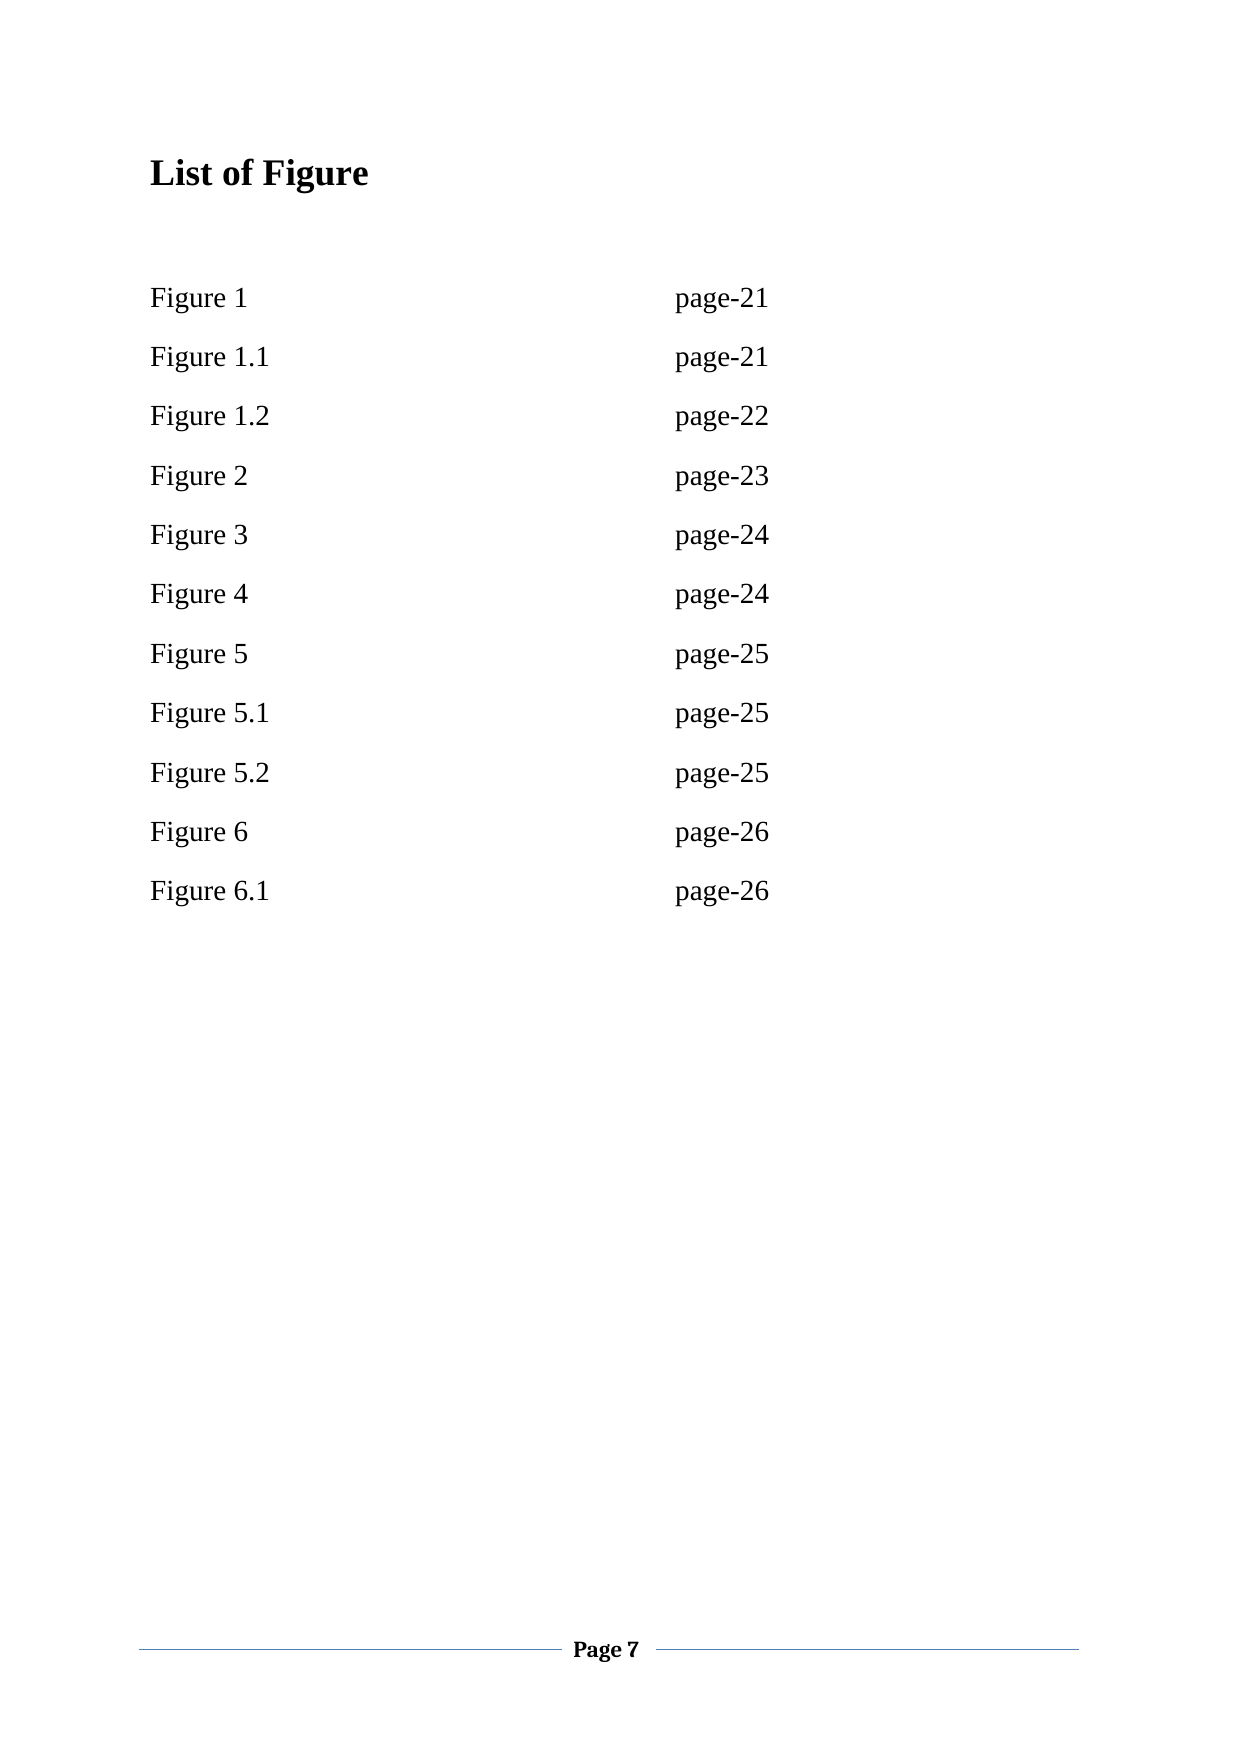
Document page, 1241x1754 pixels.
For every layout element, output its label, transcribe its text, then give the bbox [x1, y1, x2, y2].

text Figure 3 page-24 [150, 517, 1090, 551]
text Figure 6.1 page-26 [150, 873, 1090, 907]
text Figure 1.1 page-21 [150, 339, 1090, 373]
text Figure 5 page-25 [150, 636, 1090, 669]
text Figure 6 page-26 [150, 814, 1090, 848]
text Figure 1.2 page-22 [150, 398, 1090, 432]
text Figure 4 page-24 [150, 577, 1090, 610]
text List of Figure [150, 150, 1090, 193]
text Figure 5.2 page-25 [150, 755, 1090, 788]
text Figure 5.1 page-25 [150, 695, 1090, 729]
text Figure 1 page-21 [150, 280, 1090, 313]
text Figure 2 page-23 [150, 458, 1090, 491]
